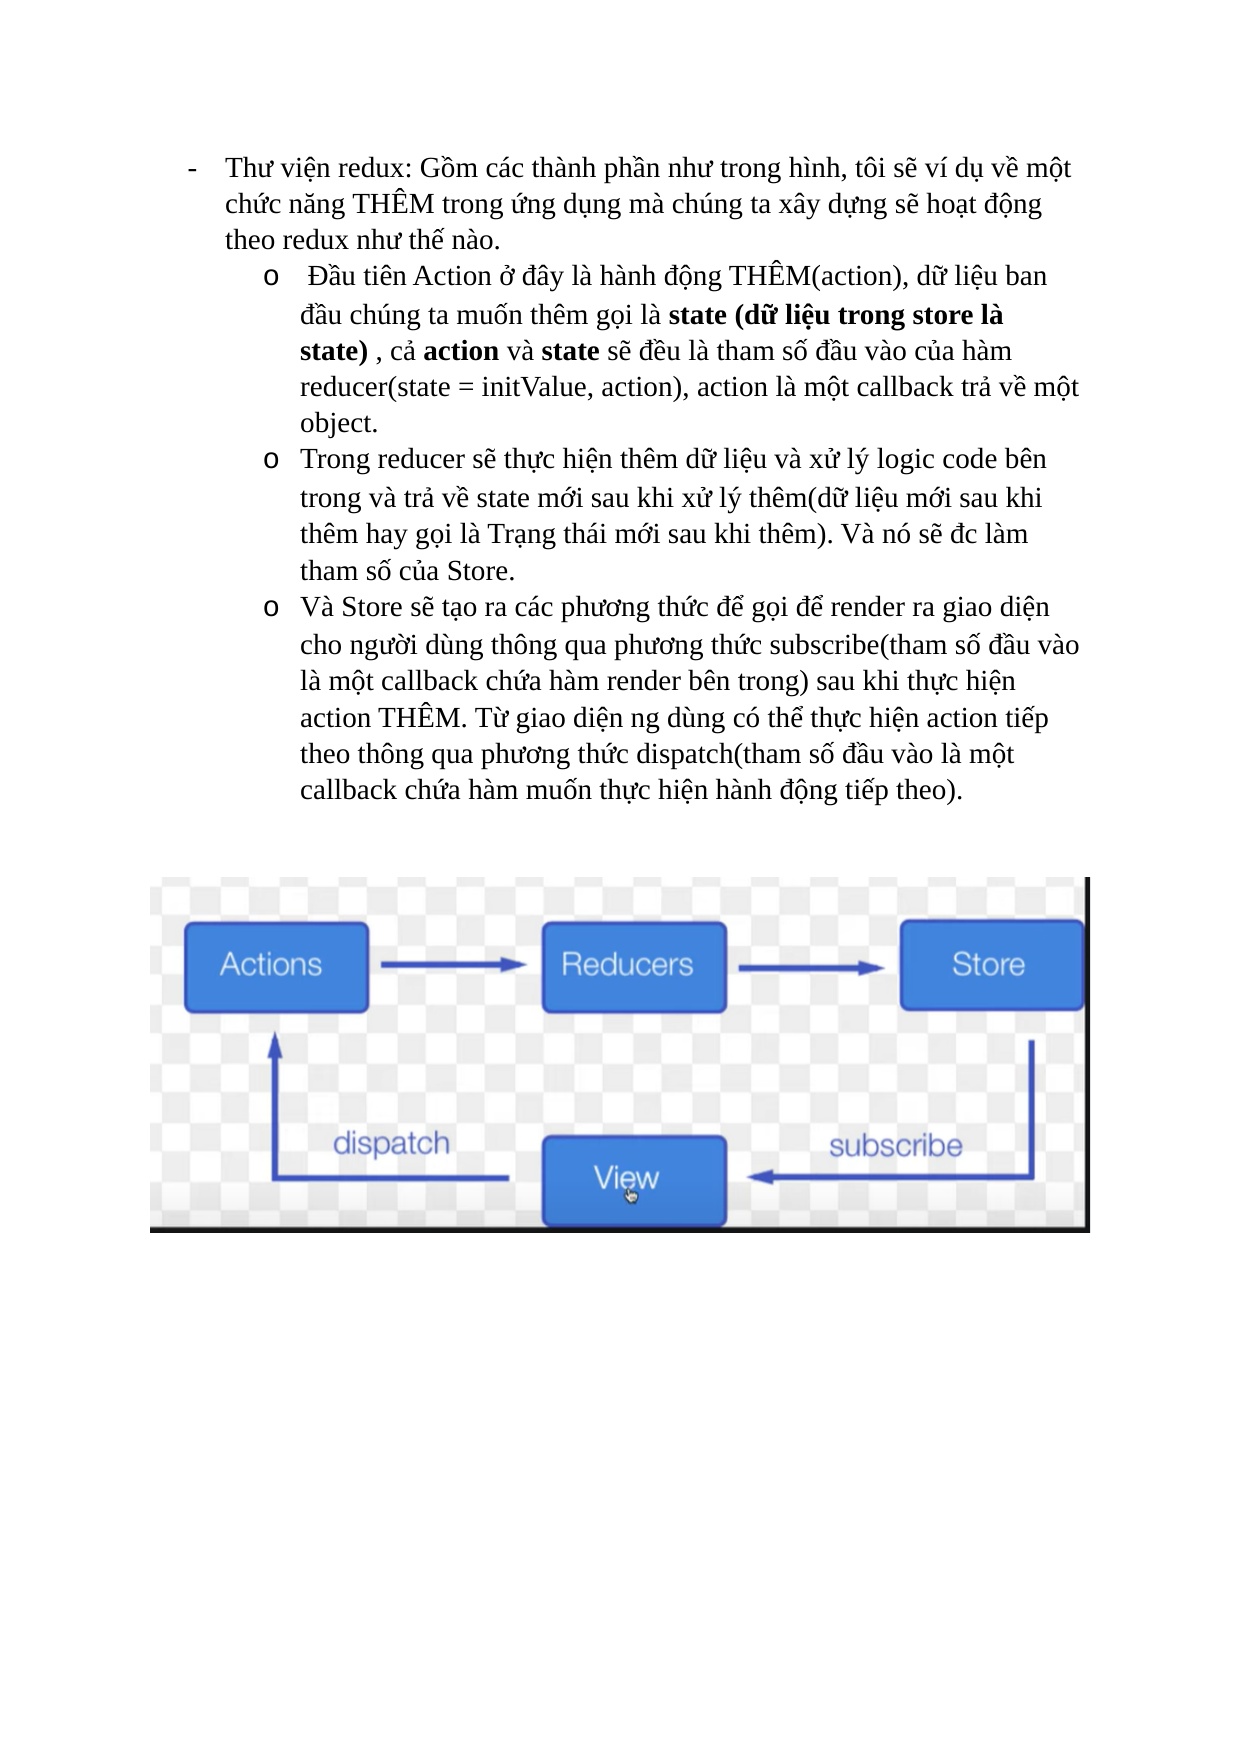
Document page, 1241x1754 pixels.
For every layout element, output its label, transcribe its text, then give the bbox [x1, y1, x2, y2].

list Trong reducer sẽ thực hiện thêm dữ liệu và xử lý logic code bên trong và trả về state mới sau khi xử lý thêm(dữ liệu mới sau khi thêm hay gọi là Trạng thái mới sau khi thêm). Và nó sẽ đc làm tham số của Store. [262, 442, 1090, 586]
picture [150, 877, 1091, 1233]
list Đầu tiên Action ở đây là hành động THÊM(action), dữ liệu ban đầu chúng ta muốn thêm gọi là state (dữ liệu trong store là state) , cả action và state sẽ đều là tham số đầu vào của hàm reducer(state = initValue, action), action là một callback trả về một object. [262, 258, 1090, 439]
list Thư viện redux: Gồm các thành phần như trong hình, tôi sẽ ví dụ về một chức năng THÊM trong ứng dụng mà chúng ta xây dựng sẽ hoạt động theo redux như thế nào. [187, 150, 1090, 256]
list Và Store sẽ tạo ra các phương thức để gọi để render ra giao diện cho người dùng thông qua phương thức subscribe(tham số đầu vào là một callback chứa hàm render bên trong) sau khi thực hiện action THÊM. Từ giao diện ng dùng có thể thực hiện action tiếp theo thông qua phương thức dispatch(tham số đầu vào là một callback chứa hàm muốn thực hiện hành động tiếp theo). [262, 589, 1090, 806]
